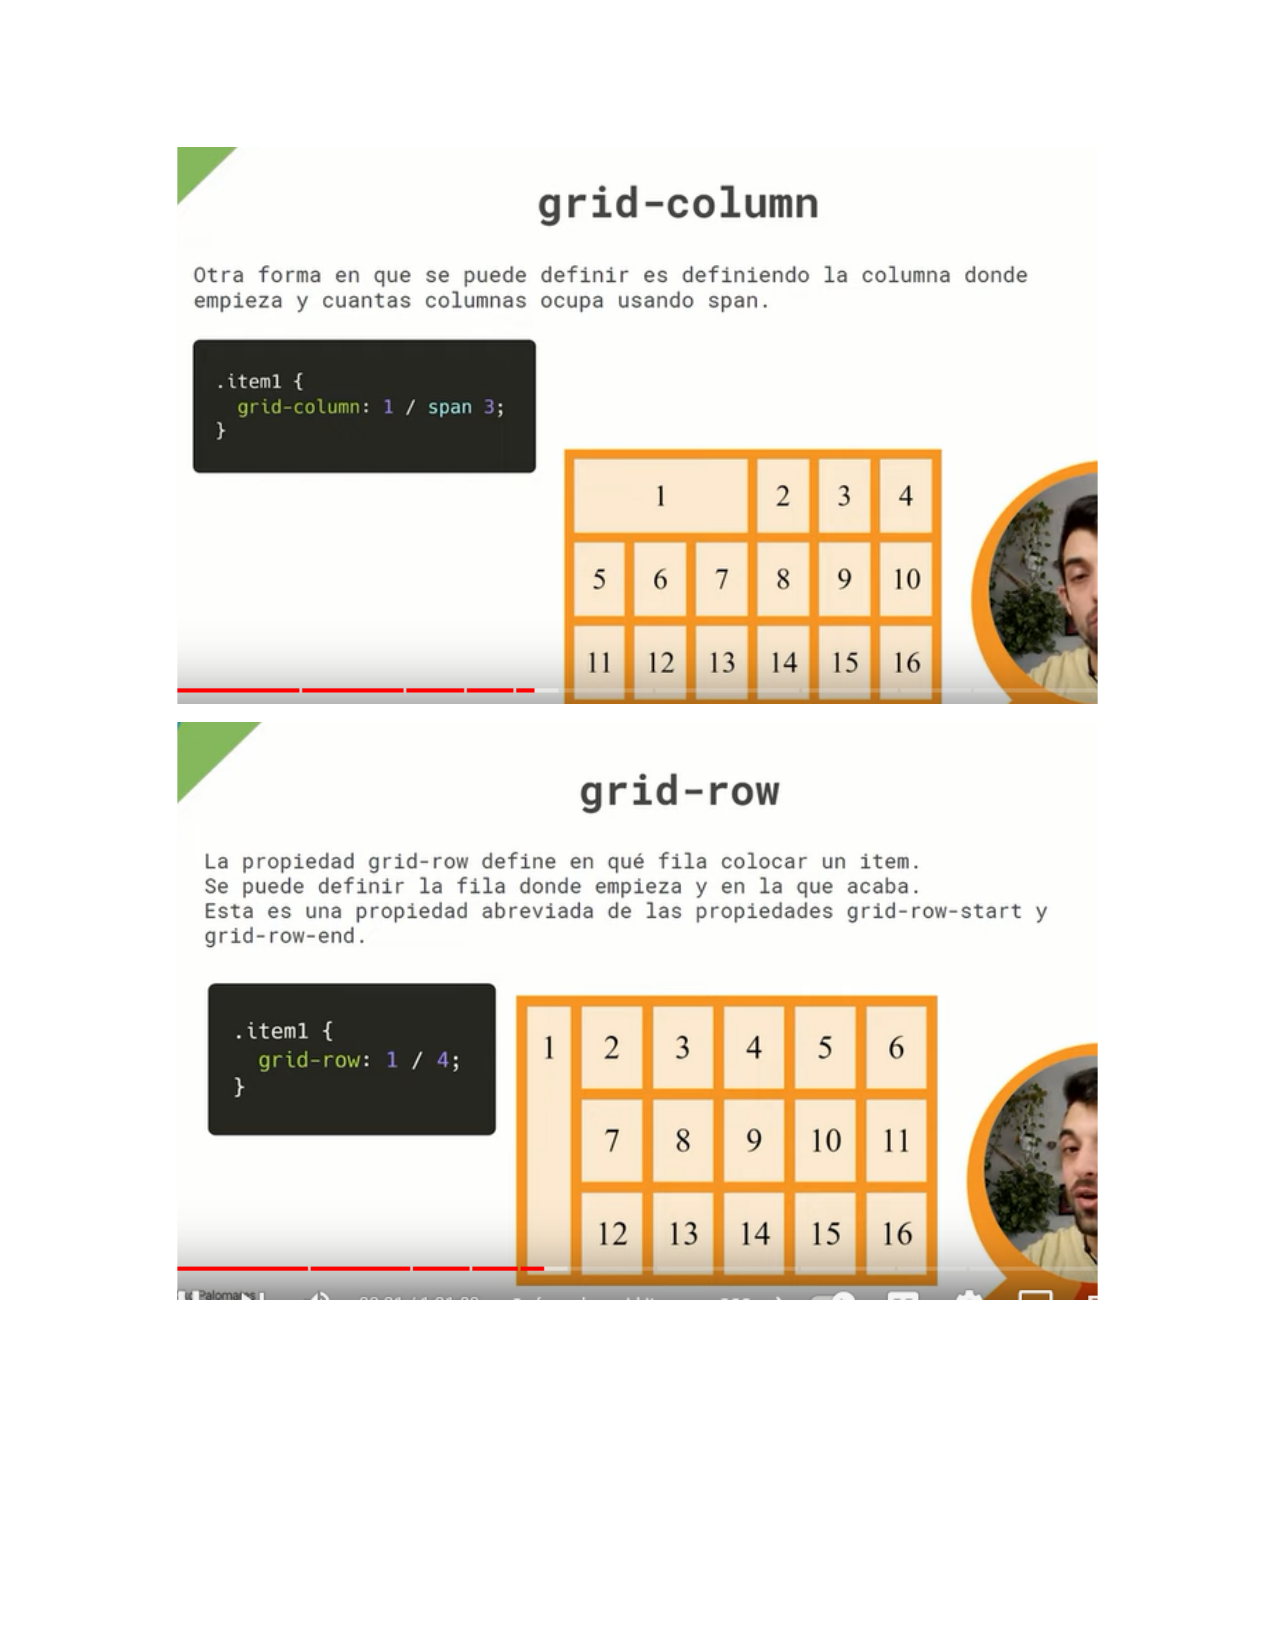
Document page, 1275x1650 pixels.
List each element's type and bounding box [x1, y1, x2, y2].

picture [177, 147, 1098, 704]
picture [177, 722, 1098, 1300]
